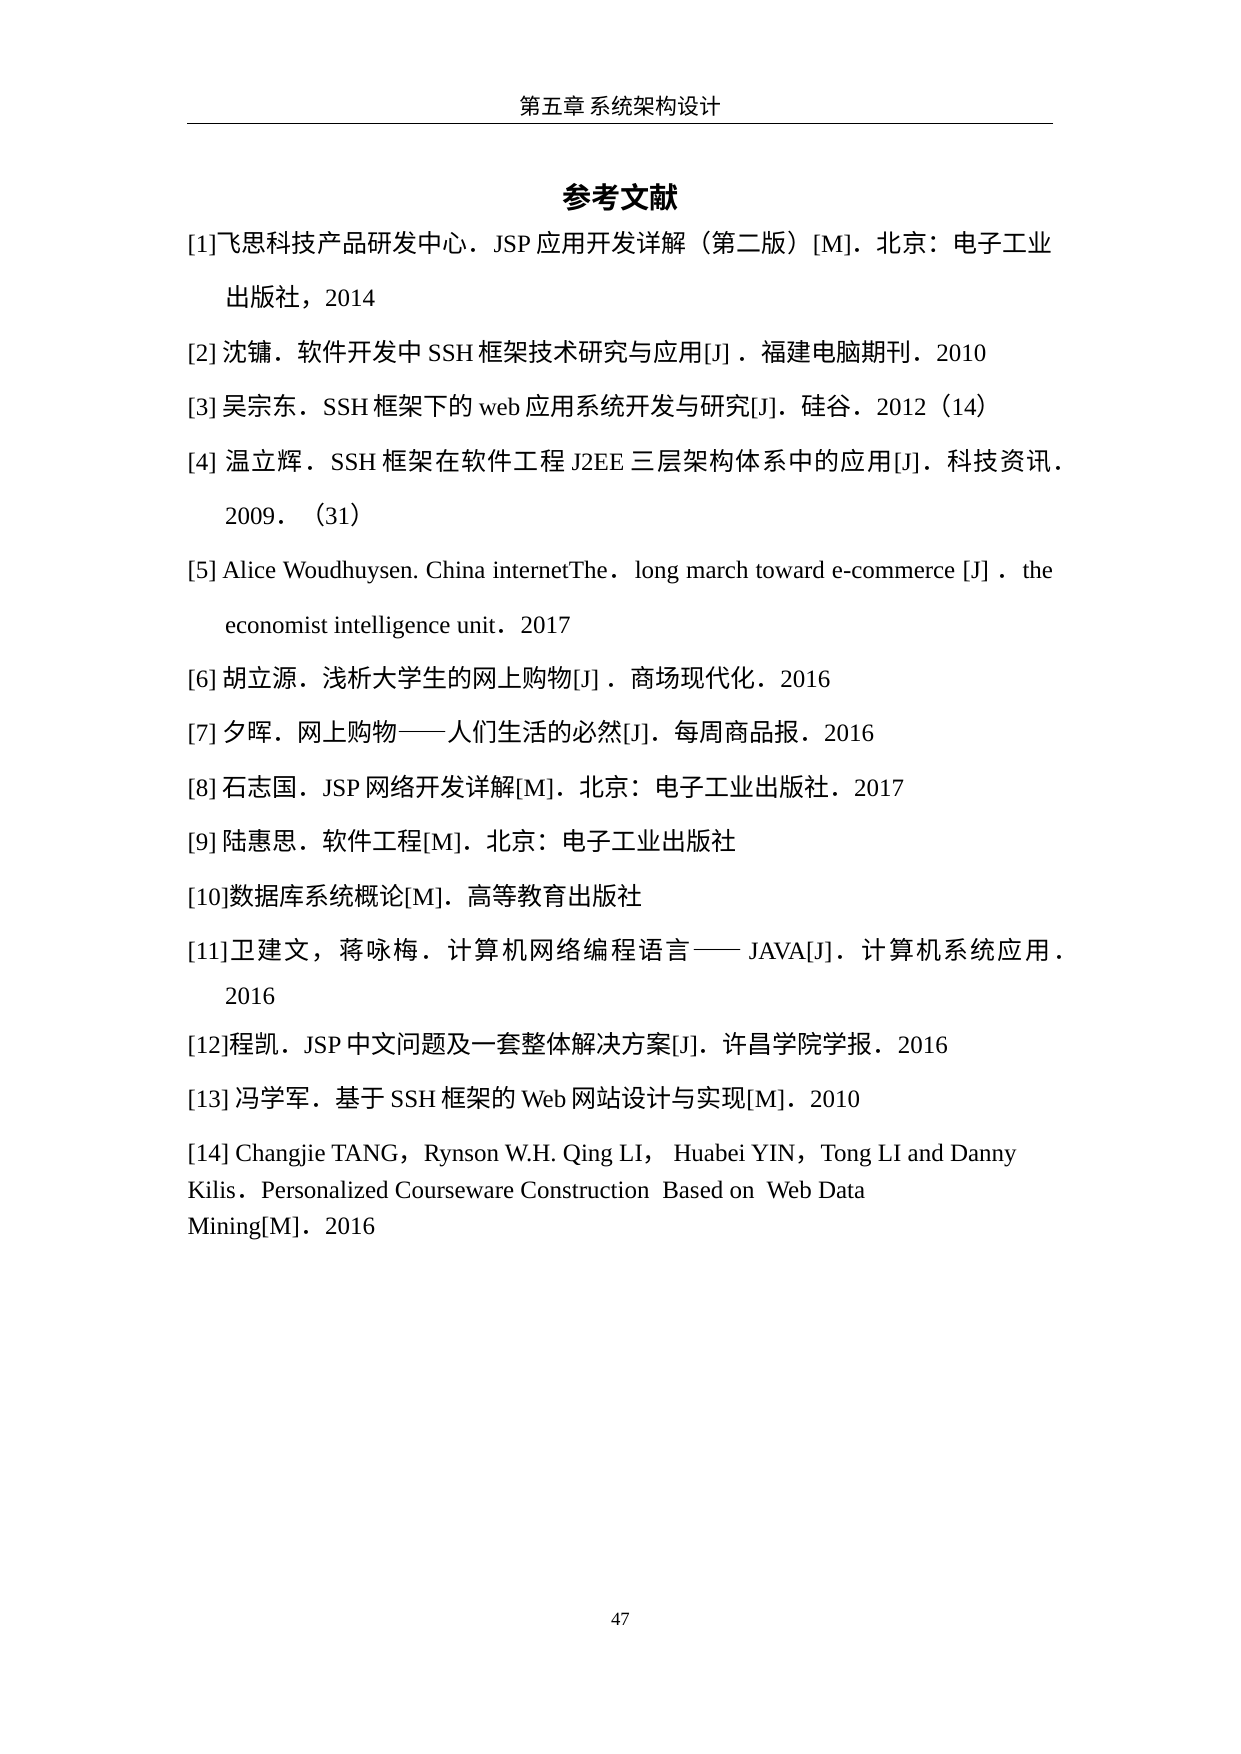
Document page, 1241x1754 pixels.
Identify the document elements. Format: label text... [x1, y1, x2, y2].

title 参考文献 [187, 175, 1053, 217]
text [1]飞思科技产品研发中心．JSP应用开发详解（第二版）[M]．北京：电子工业出版社，2014 [187, 223, 1053, 314]
text [7] 夕晖．网上购物——人们生活的必然[J]．每周商品报．2016 [187, 713, 1053, 749]
text [8] 石志国．JSP网络开发详解[M]．北京：电子工业出版社．2017 [187, 767, 1053, 803]
text [5] Alice Woudhuysen. China internetThe．long march toward e-commerce [J] ．the economist intelligence unit．2017 [187, 550, 1053, 640]
text [11]卫建文，蒋咏梅．计算机网络编程语言——JAVA[J]．计算机系统应用．2016 [187, 930, 1053, 1010]
text [6] 胡立源．浅析大学生的网上购物[J] ．商场现代化．2016 [187, 658, 1053, 695]
text [10]数据库系统概论[M]．高等教育出版社 [187, 876, 1053, 912]
text [14] Changjie TANG，Rynson W.H. Qing LI， Huabei YIN，Tong LI and Danny Kilis．Personalized Courseware Construction Based on Web Data Mining[M]．2016 [187, 1133, 1053, 1242]
text [9] 陆惠思．软件工程[M]．北京：电子工业出版社 [187, 822, 1053, 858]
text [4] 温立辉．SSH框架在软件工程J2EE三层架构体系中的应用[J]．科技资讯．2009．（31） [187, 441, 1053, 532]
text [13] 冯学军．基于SSH框架的Web网站设计与实现[M]．2010 [187, 1078, 1053, 1115]
text [12]程凯．JSP中文问题及一套整体解决方案[J]．许昌学院学报．2016 [187, 1024, 1053, 1060]
text [3] 吴宗东．SSH框架下的web应用系统开发与研究[J]．硅谷．2012（14） [187, 387, 1053, 423]
text [2] 沈镛．软件开发中SSH框架技术研究与应用[J] ．福建电脑期刊．2010 [187, 332, 1053, 368]
